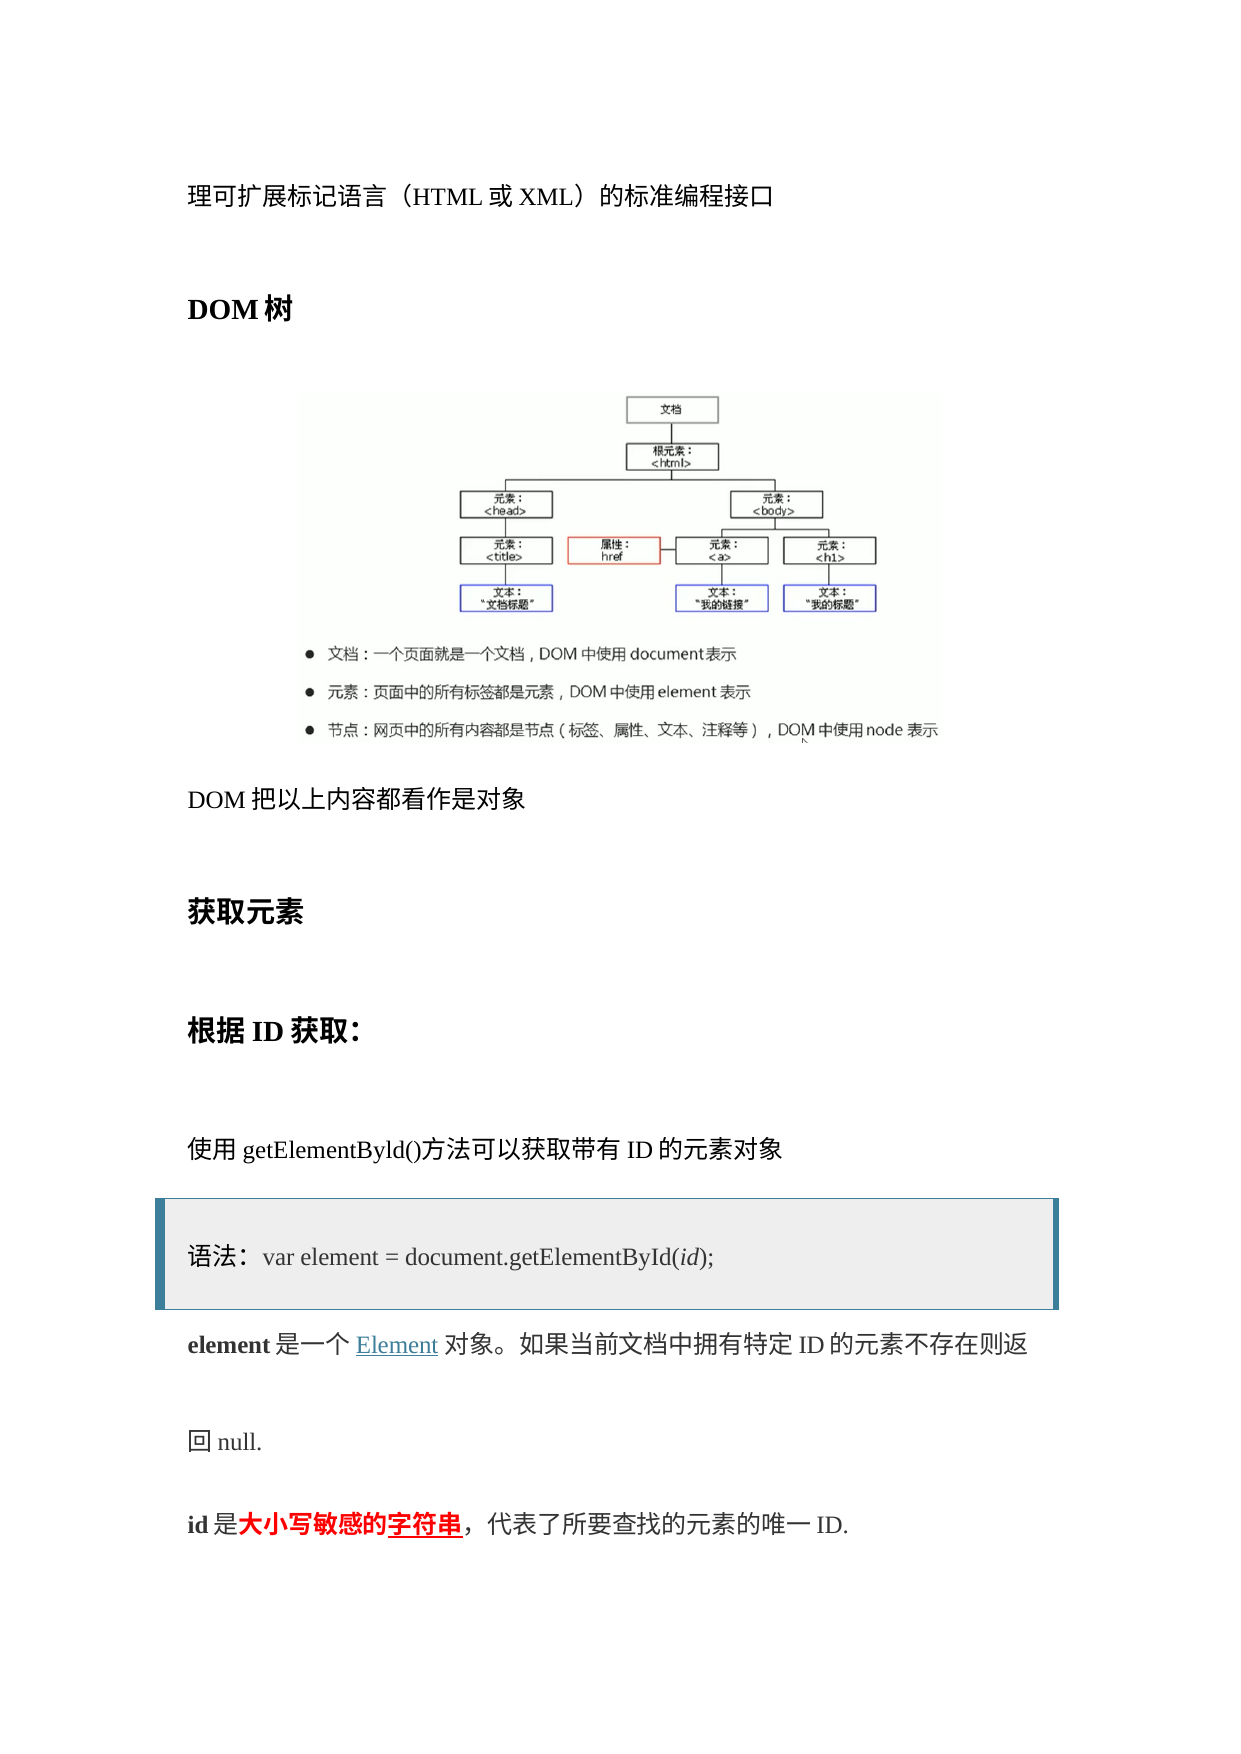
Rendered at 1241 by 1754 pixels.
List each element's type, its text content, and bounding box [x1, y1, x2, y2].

text 语法：var element = document.getElementById(id); [165, 1199, 1053, 1309]
subtitle 根据ID获取： [187, 996, 1053, 1061]
subtitle 获取元素 [187, 877, 1053, 942]
text element是一个 Element 对象。如果当前文档中拥有特定ID的元素不存在则返回null. [187, 1310, 1053, 1472]
picture [297, 393, 943, 743]
subtitle DOM树 [187, 274, 1053, 339]
text DOM把以上内容都看作是对象 [187, 765, 1053, 830]
text 使用getElementByld()方法可以获取带有ID的元素对象 [187, 1115, 1053, 1180]
text id是大小写敏感的字符串，代表了所要查找的元素的唯一ID. [187, 1491, 1053, 1556]
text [187, 162, 1053, 227]
